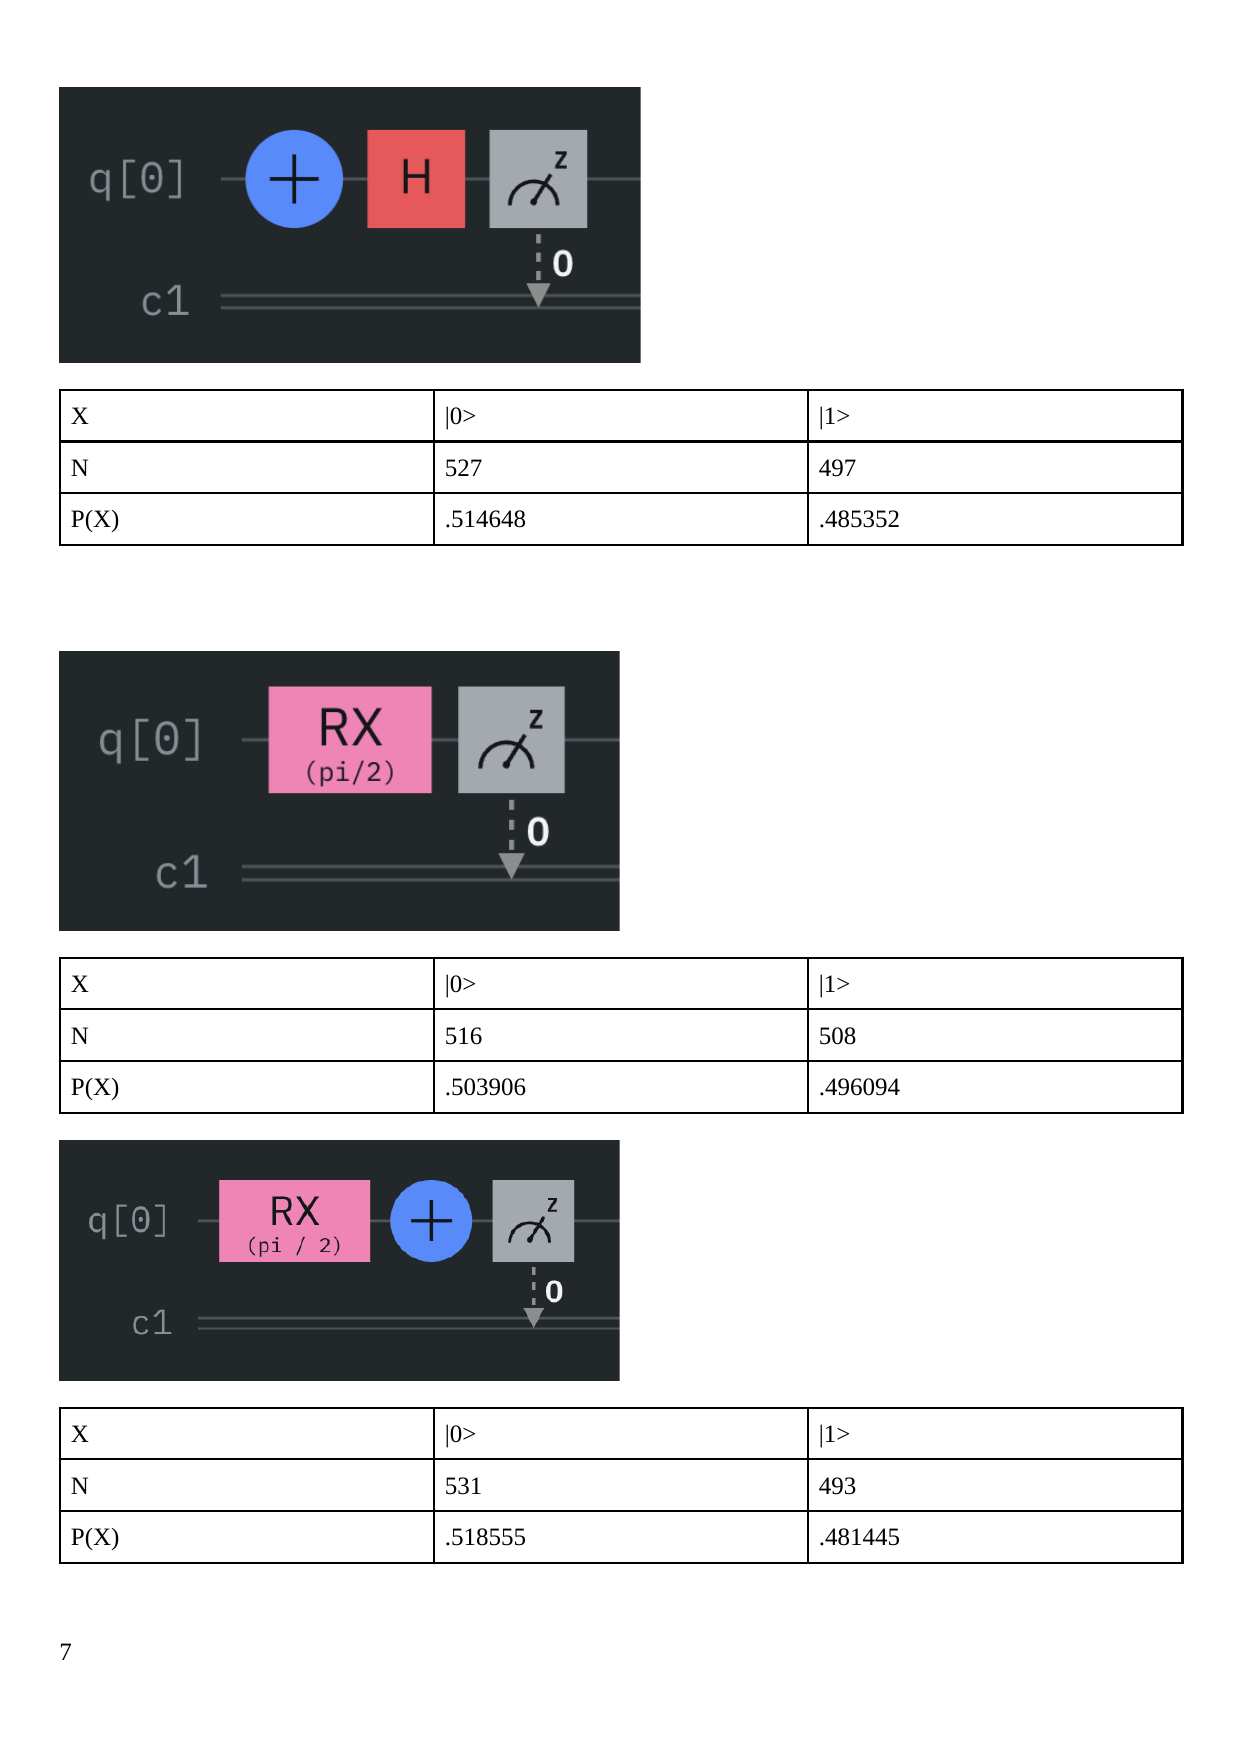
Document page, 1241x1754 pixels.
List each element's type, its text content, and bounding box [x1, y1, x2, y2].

table_header X [61, 959, 433, 1008]
table_cell .485352 [809, 494, 1181, 544]
table_cell N [61, 1460, 433, 1510]
table_header X [61, 1409, 433, 1458]
table_cell 516 [435, 1010, 807, 1060]
table_cell P(X) [61, 1062, 433, 1112]
table_header X [61, 391, 433, 440]
table_cell .503906 [435, 1062, 807, 1112]
table_header |0> [435, 959, 807, 1008]
table_header |1> [809, 959, 1181, 1008]
table_cell N [61, 1010, 433, 1060]
picture [59, 651, 620, 931]
table_cell 493 [809, 1460, 1181, 1510]
table_cell P(X) [61, 1512, 433, 1562]
table_cell N [61, 443, 433, 492]
table_cell .496094 [809, 1062, 1181, 1112]
table_header |1> [809, 391, 1181, 440]
table_cell .481445 [809, 1512, 1181, 1562]
table_cell 531 [435, 1460, 807, 1510]
table_header |1> [809, 1409, 1181, 1458]
table_header |0> [435, 391, 807, 440]
table_cell 497 [809, 443, 1181, 492]
table_cell 508 [809, 1010, 1181, 1060]
table_cell P(X) [61, 494, 433, 544]
table_cell .518555 [435, 1512, 807, 1562]
picture [59, 1140, 620, 1381]
picture [59, 87, 641, 363]
table_cell 527 [435, 443, 807, 492]
table_header |0> [435, 1409, 807, 1458]
table_cell .514648 [435, 494, 807, 544]
